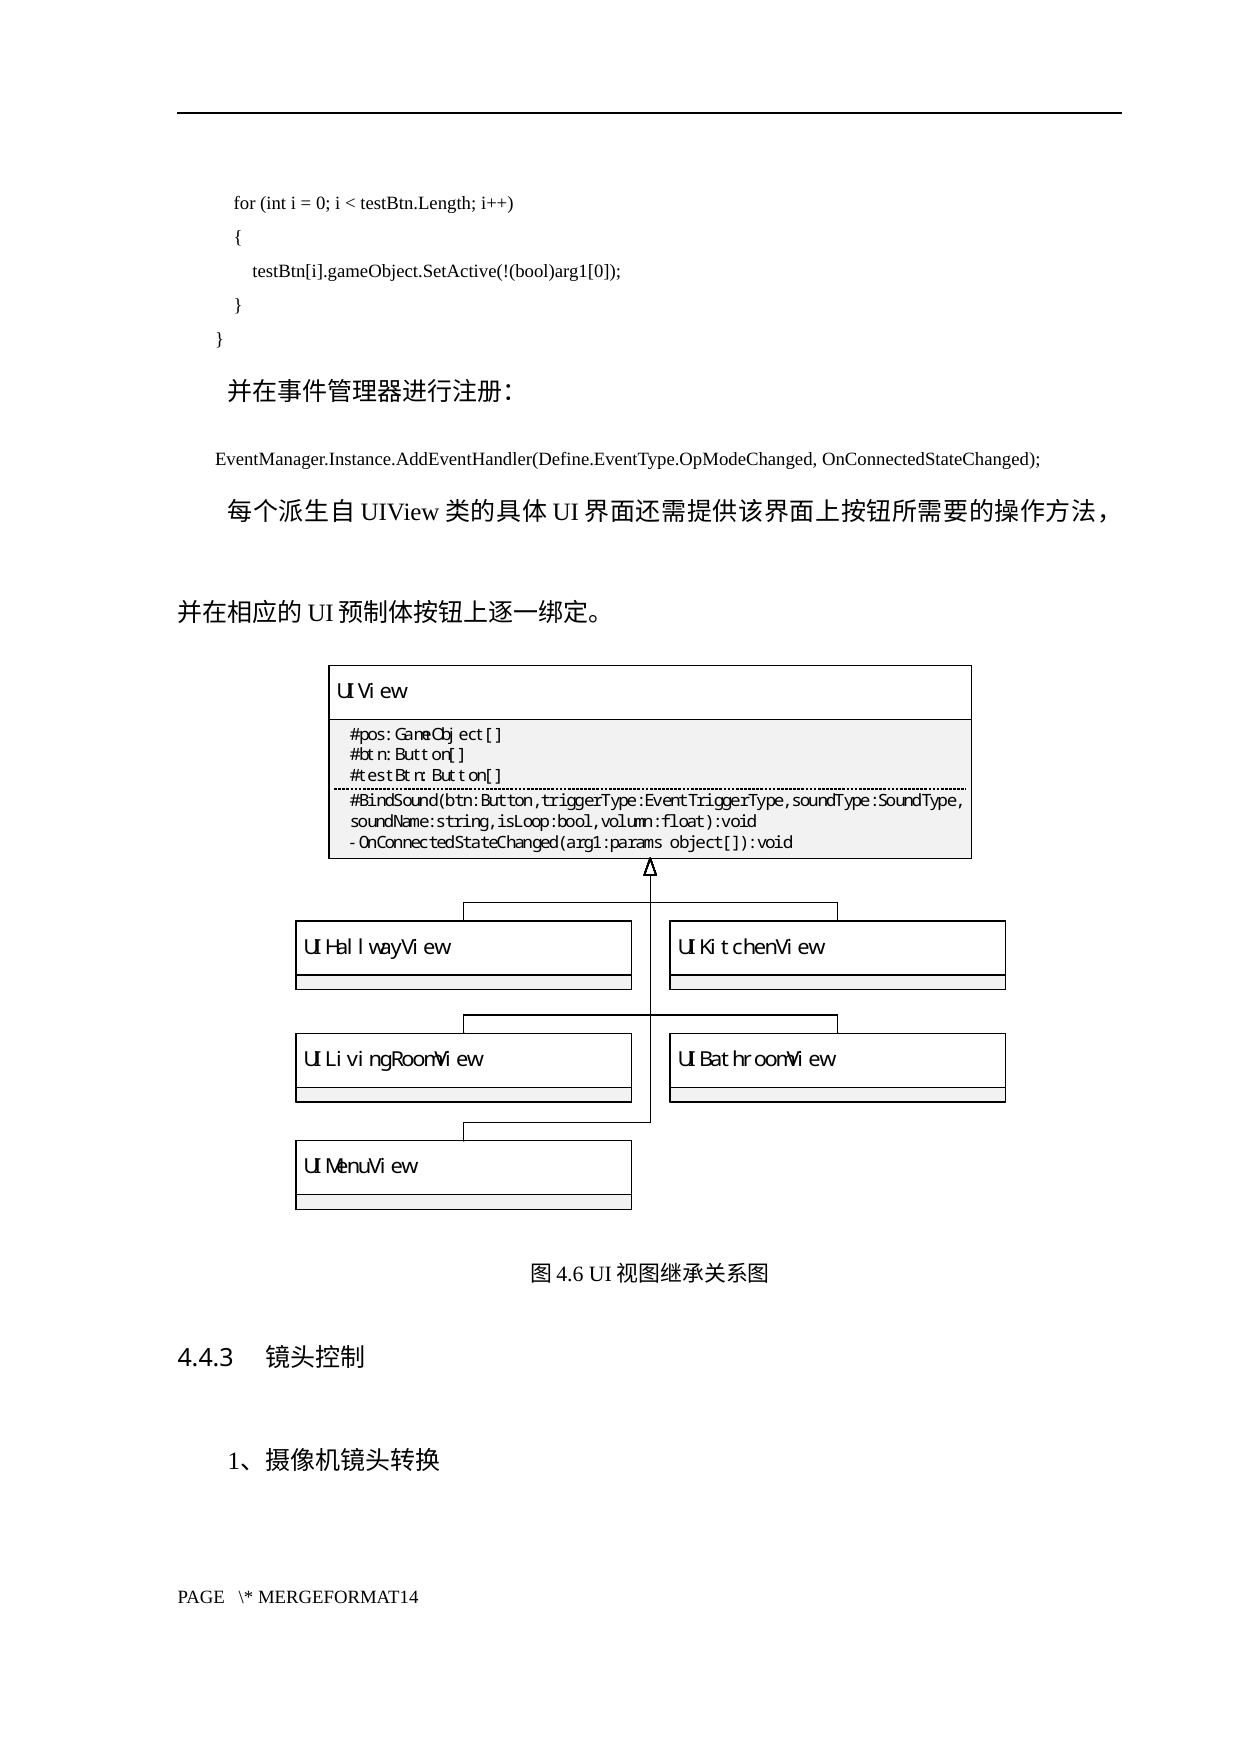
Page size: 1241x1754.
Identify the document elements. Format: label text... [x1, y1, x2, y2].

text } [177, 287, 1122, 321]
text { [177, 219, 1122, 253]
subtitle 镜头控制 [177, 1322, 1122, 1389]
text testBtn[i].gameObject.SetActive(!(bool)arg1[0]); [177, 253, 1122, 287]
text 图4.6 UI视图继承关系图 [177, 1255, 1122, 1289]
list 摄像机镜头转换 [177, 1424, 1122, 1492]
text 每个派生自UIView类的具体UI界面还需提供该界面上按钮所需要的操作方法，并在相应的UI预制体按钮上逐一绑定。 [177, 475, 1122, 645]
text for (int i = 0; i < testBtn.Length; i++) [177, 185, 1122, 219]
text EventManager.Instance.AddEventHandler(Define.EventType.OpModeChanged, OnConnectedStateChanged); [177, 441, 1122, 475]
text } [177, 321, 1122, 355]
text 并在事件管理器进行注册： [177, 355, 1122, 423]
